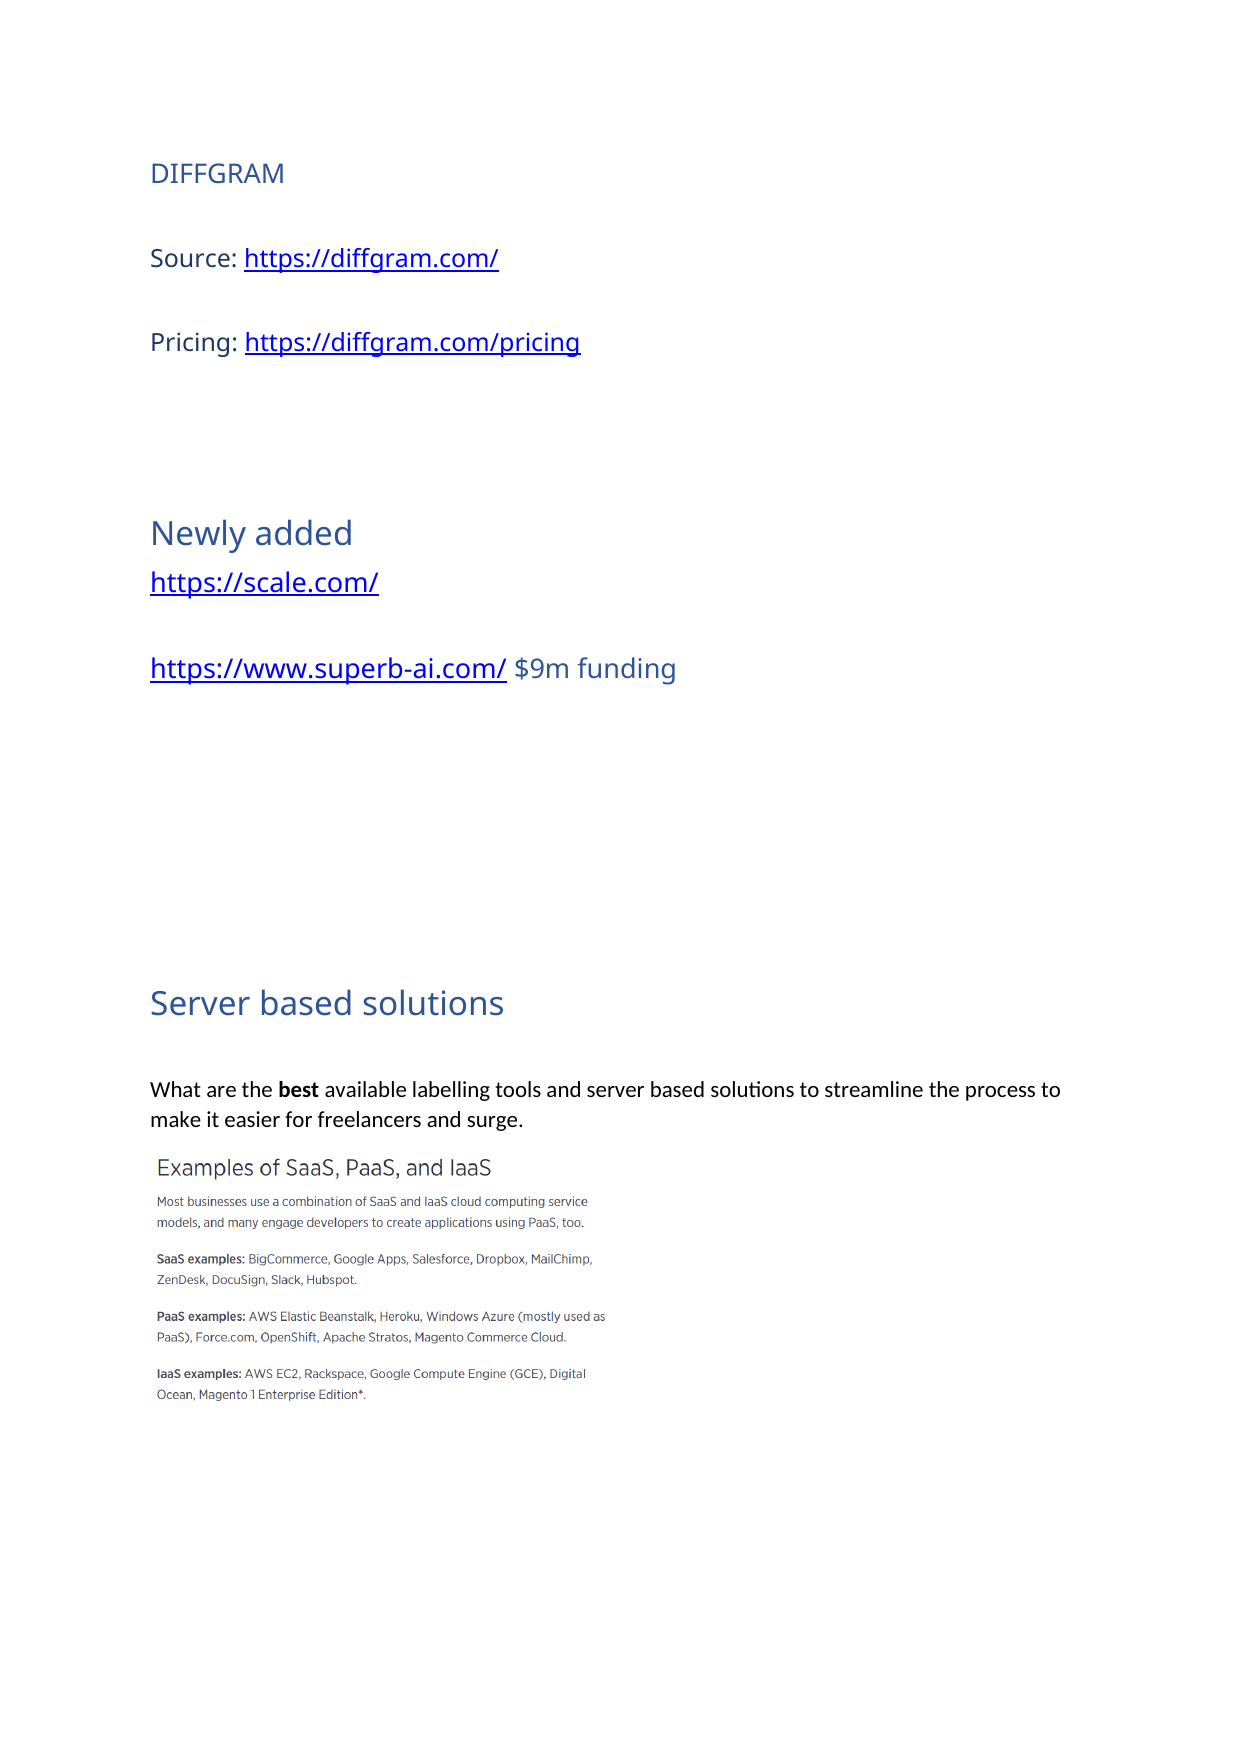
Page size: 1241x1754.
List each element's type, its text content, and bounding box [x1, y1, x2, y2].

subtitle https://scale.com/ [150, 563, 1090, 600]
text What are the best available labelling tools and server based solutions to streamline the process to make it easier for freelancers and surge. [150, 1075, 1090, 1133]
picture [150, 1152, 620, 1416]
subtitle Server based solutions [150, 979, 1090, 1025]
subtitle https://www.superb-ai.com/ $9m funding [150, 650, 1090, 687]
subtitle DIFFGRAM [150, 154, 1090, 191]
subtitle Pricing: https://diffgram.com/pricing [150, 324, 1090, 358]
subtitle Source: https://diffgram.com/ [150, 241, 1090, 275]
subtitle Newly added [150, 510, 1090, 556]
